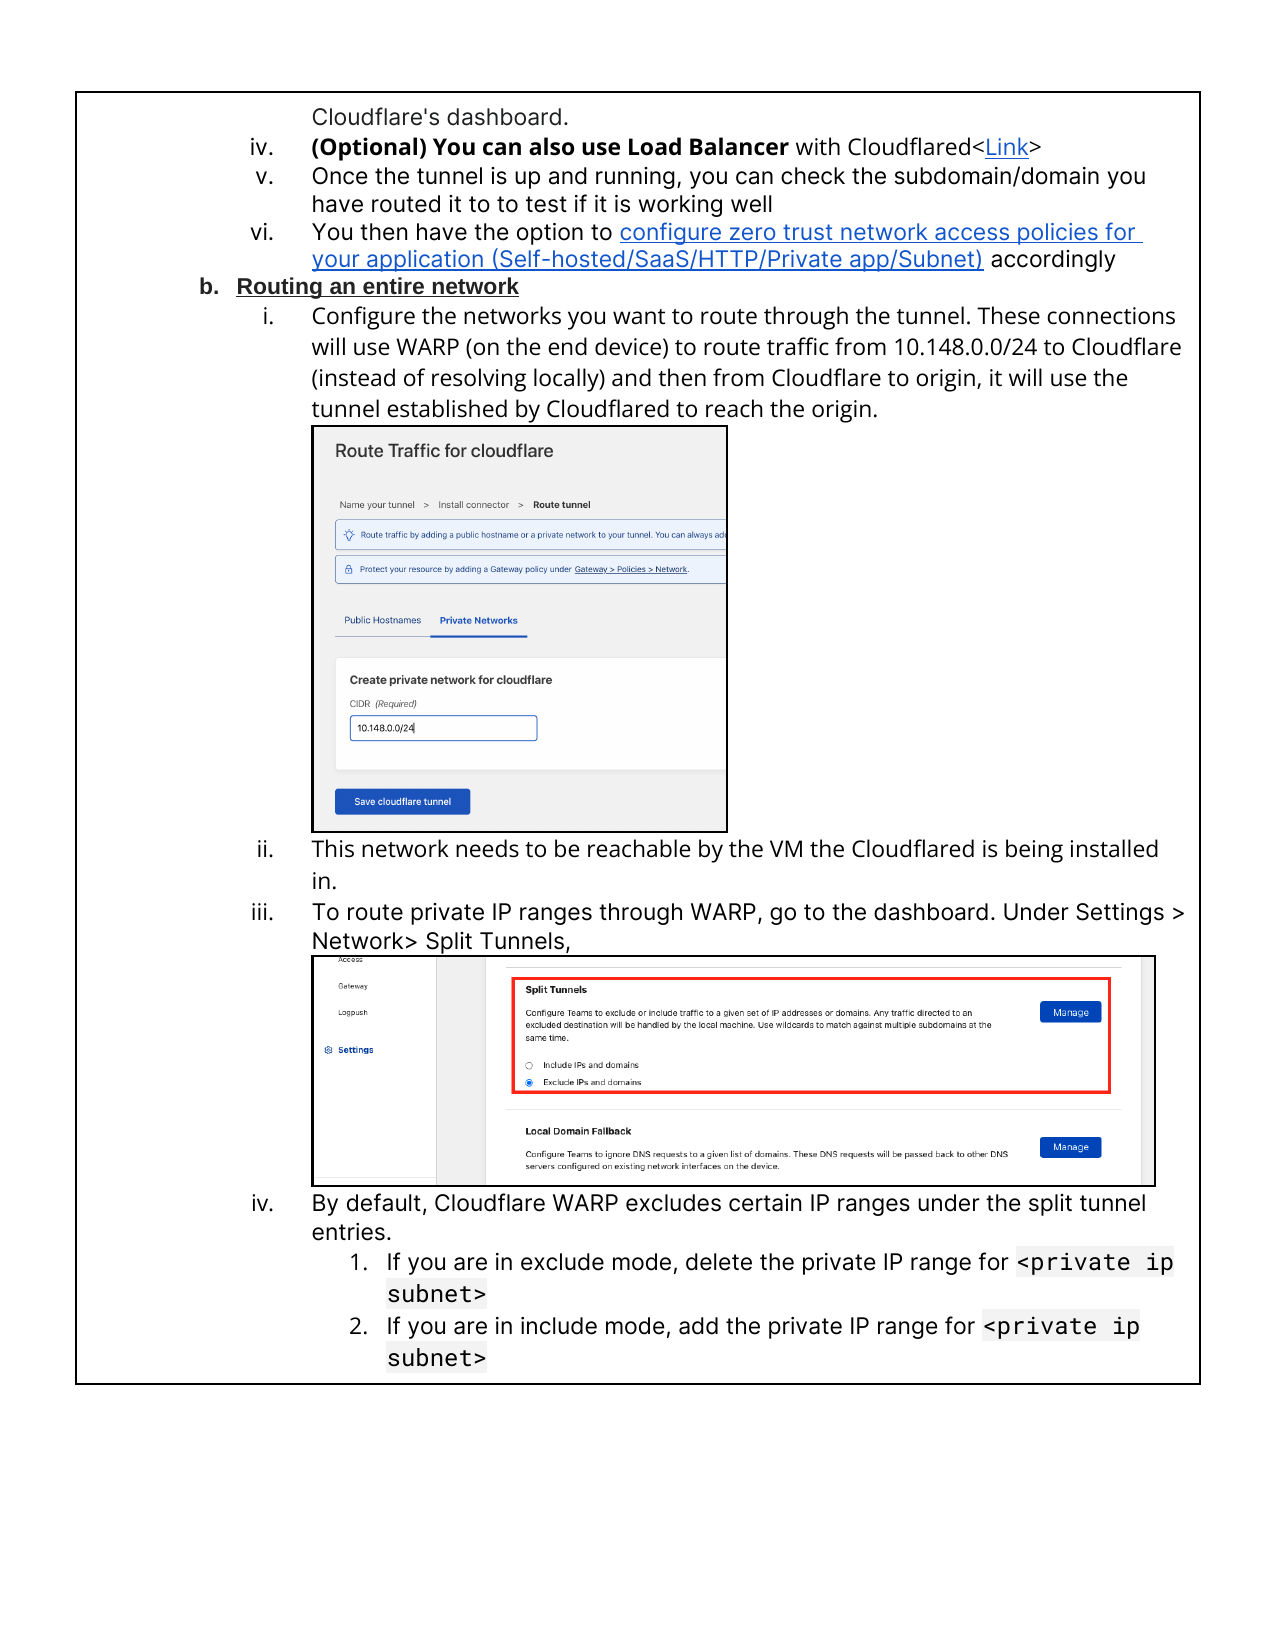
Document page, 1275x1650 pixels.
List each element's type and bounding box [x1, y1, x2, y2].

table_cell [77, 93, 1199, 1383]
picture [314, 427, 726, 831]
picture [314, 957, 1154, 1185]
